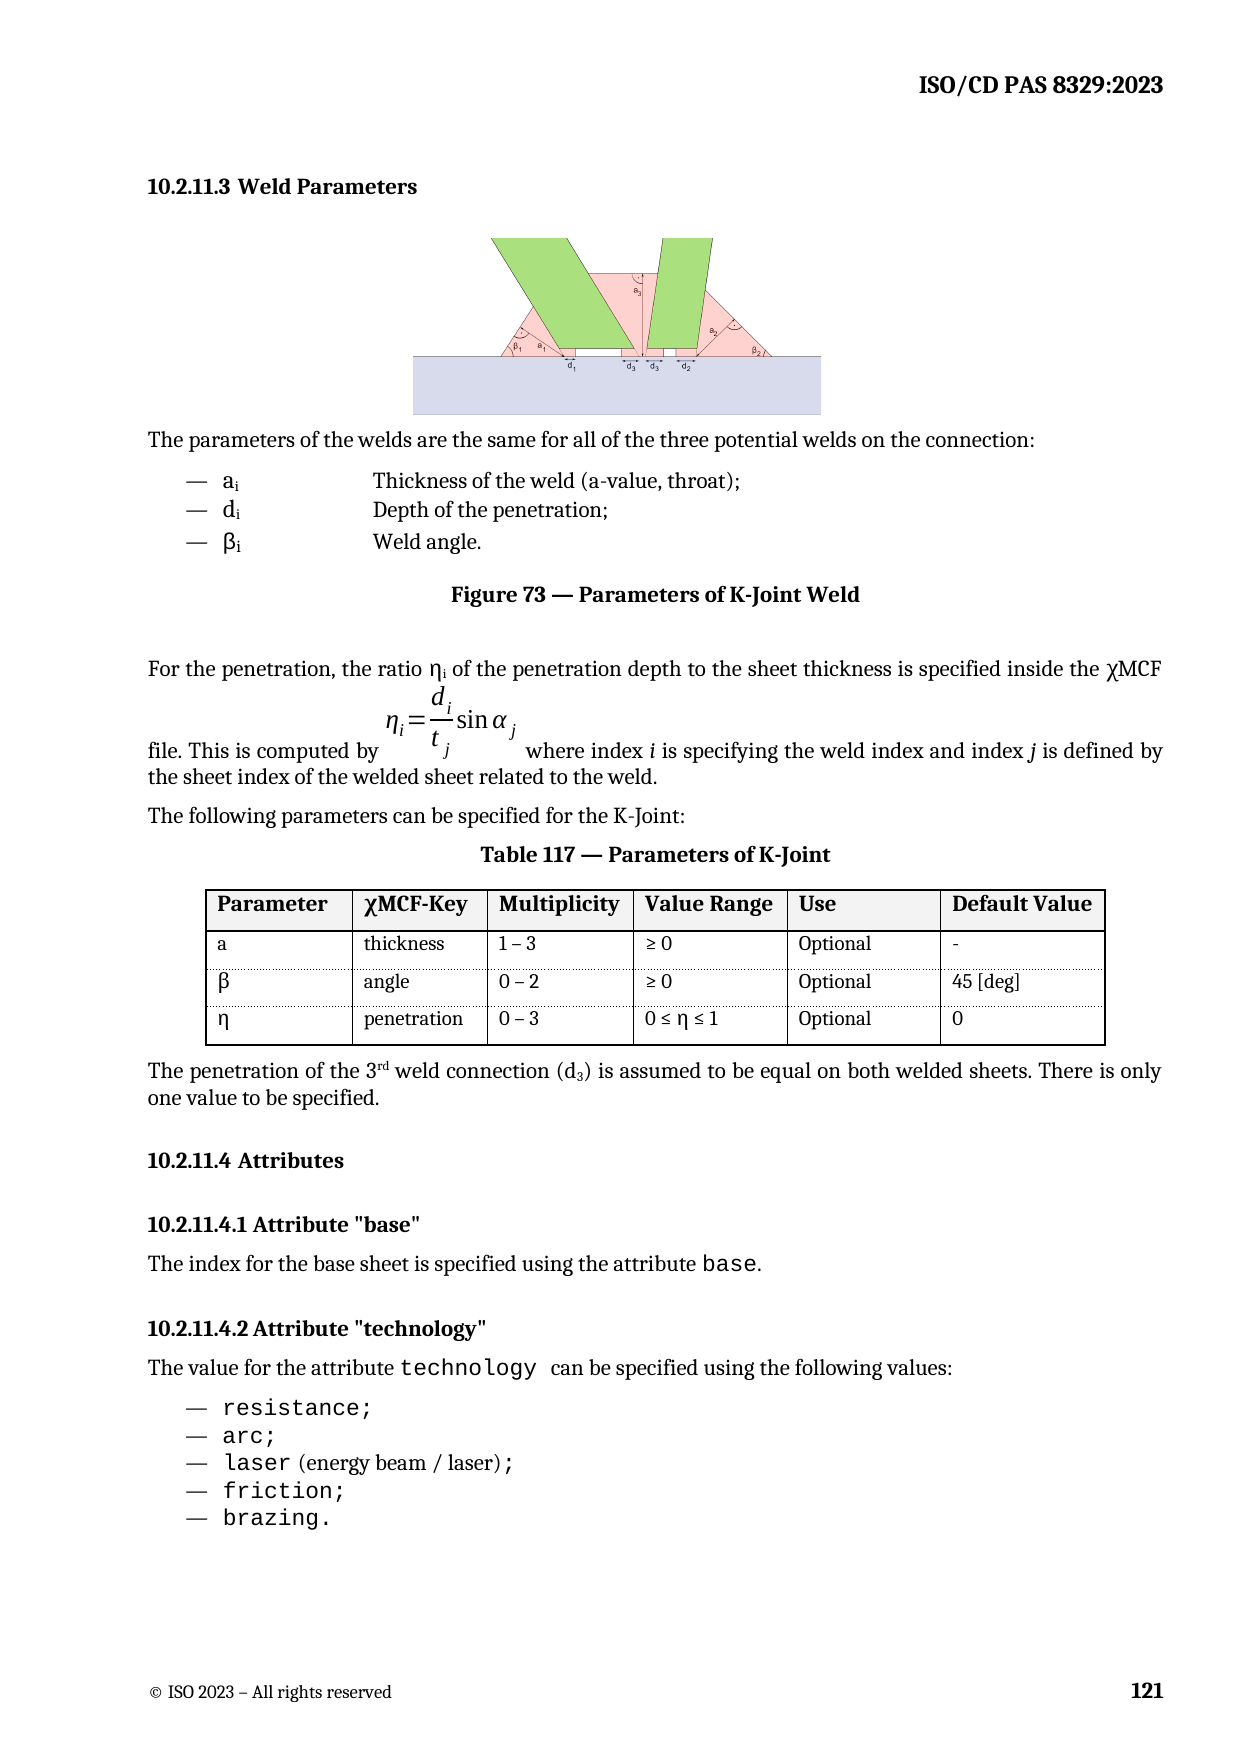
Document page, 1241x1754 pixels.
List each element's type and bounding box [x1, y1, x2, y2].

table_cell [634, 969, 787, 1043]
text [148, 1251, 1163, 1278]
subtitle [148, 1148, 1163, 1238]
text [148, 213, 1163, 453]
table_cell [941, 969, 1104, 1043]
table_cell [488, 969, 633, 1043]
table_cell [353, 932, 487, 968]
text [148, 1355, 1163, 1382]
picture [413, 238, 822, 415]
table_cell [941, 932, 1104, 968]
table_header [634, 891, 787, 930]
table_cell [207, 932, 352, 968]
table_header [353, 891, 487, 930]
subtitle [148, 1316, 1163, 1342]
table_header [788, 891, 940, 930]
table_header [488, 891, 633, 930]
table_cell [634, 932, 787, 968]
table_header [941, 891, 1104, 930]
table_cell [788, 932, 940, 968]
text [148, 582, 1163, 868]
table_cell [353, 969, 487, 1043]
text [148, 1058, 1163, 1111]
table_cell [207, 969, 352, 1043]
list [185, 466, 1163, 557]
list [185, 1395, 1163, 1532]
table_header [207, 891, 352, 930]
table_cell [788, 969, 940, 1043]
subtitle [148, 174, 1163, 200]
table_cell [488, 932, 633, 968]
